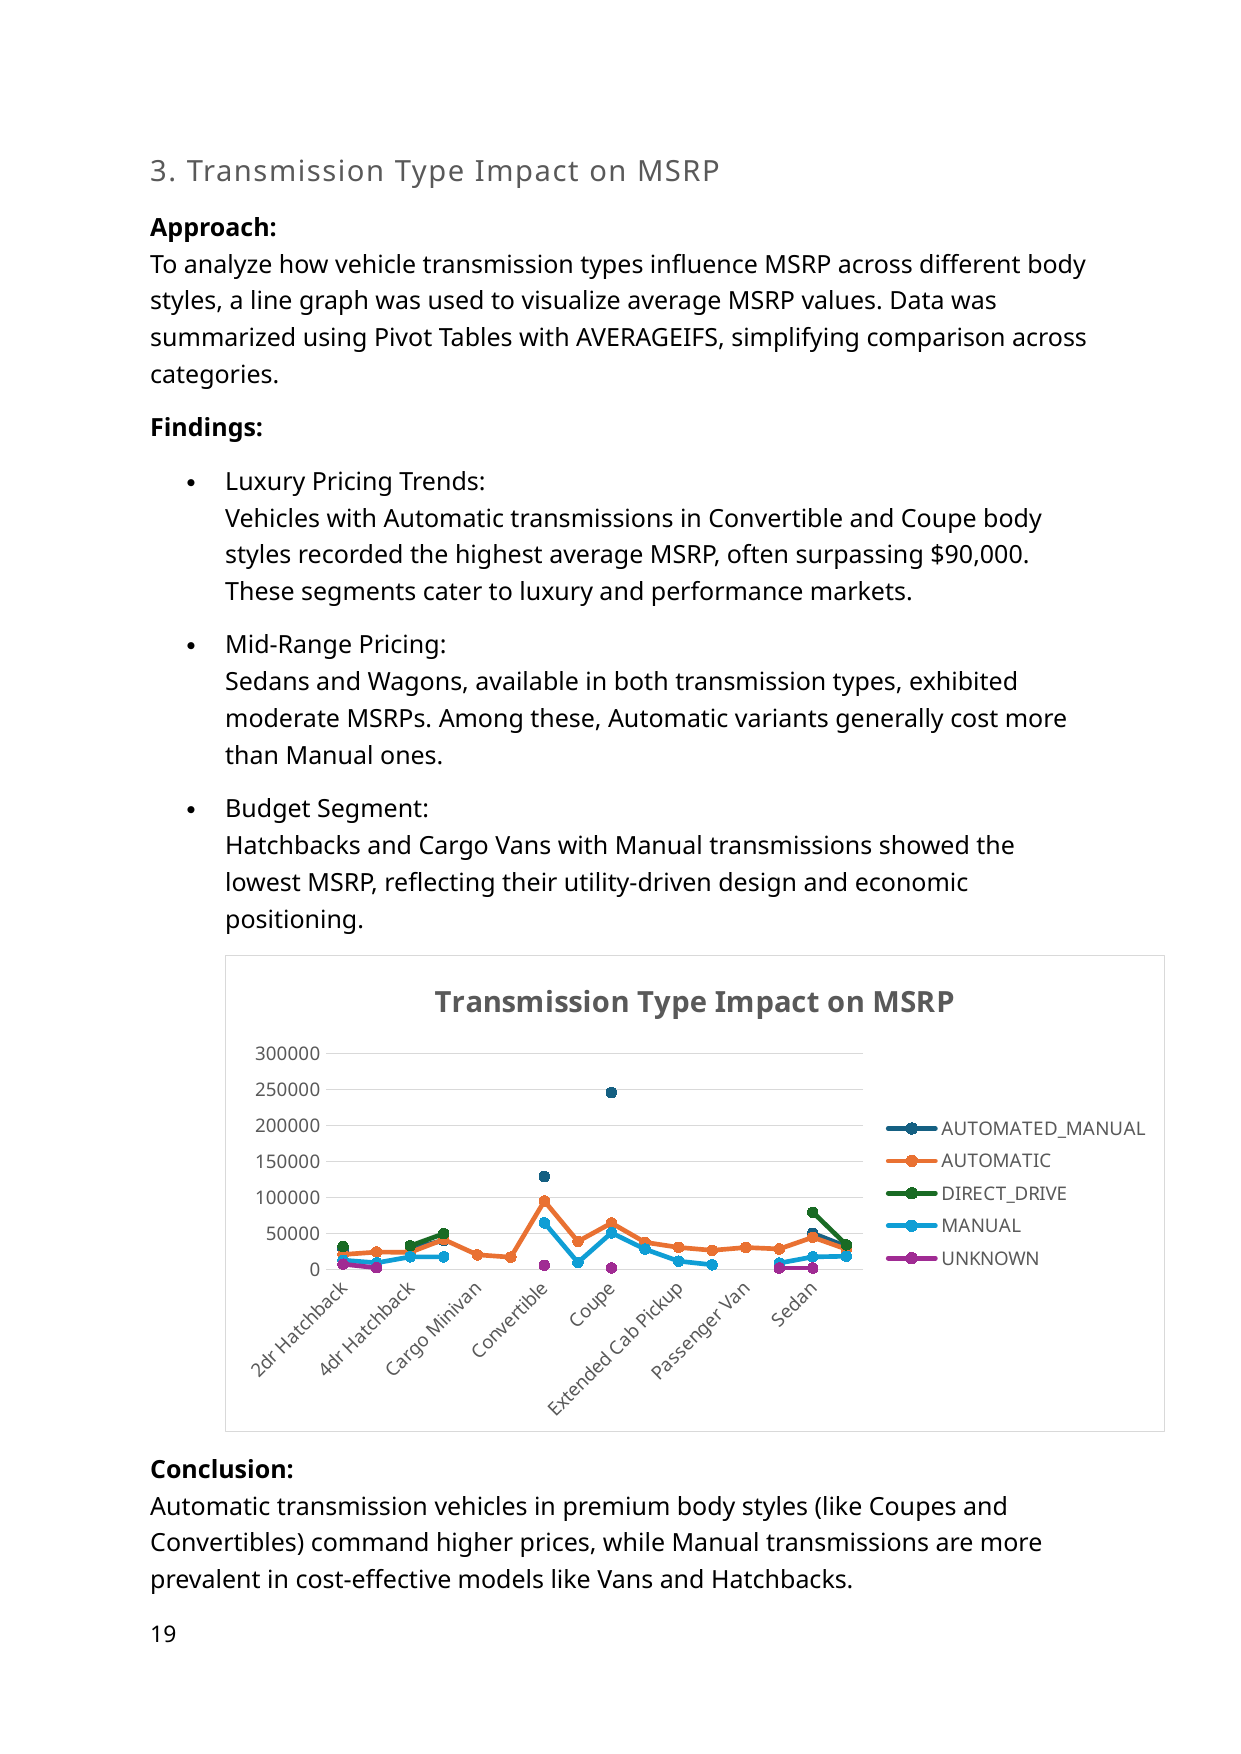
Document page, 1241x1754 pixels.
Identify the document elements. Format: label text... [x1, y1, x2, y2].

list Mid-Range Pricing: Sedans and Wagons, available in both transmission types, exhibited moderate MSRPs. Among these, Automatic variants generally cost more than Manual ones. [187, 627, 1090, 772]
list Budget Segment: Hatchbacks and Cargo Vans with Manual transmissions showed the lowest MSRP, reflecting their utility-driven design and economic positioning. [187, 791, 1090, 935]
list Luxury Pricing Trends: Vehicles with Automatic transmissions in Convertible and Coupe body styles recorded the highest average MSRP, often surpassing $90,000. These segments cater to luxury and performance markets. [187, 463, 1090, 608]
text Findings: [150, 410, 1090, 444]
subtitle 3. Transmission Type Impact on MSRP [150, 150, 1090, 190]
text Approach: To analyze how vehicle transmission types influence MSRP across different body styles, a line graph was used to visualize average MSRP values. Data was summarized using Pivot Tables with AVERAGEIFS, simplifying comparison across categories. [150, 209, 1090, 391]
text Conclusion: Automatic transmission vehicles in premium body styles (like Coupes and Convertibles) command higher prices, while Manual transmissions are more prevalent in cost-effective models like Vans and Hatchbacks. [150, 1451, 1090, 1596]
